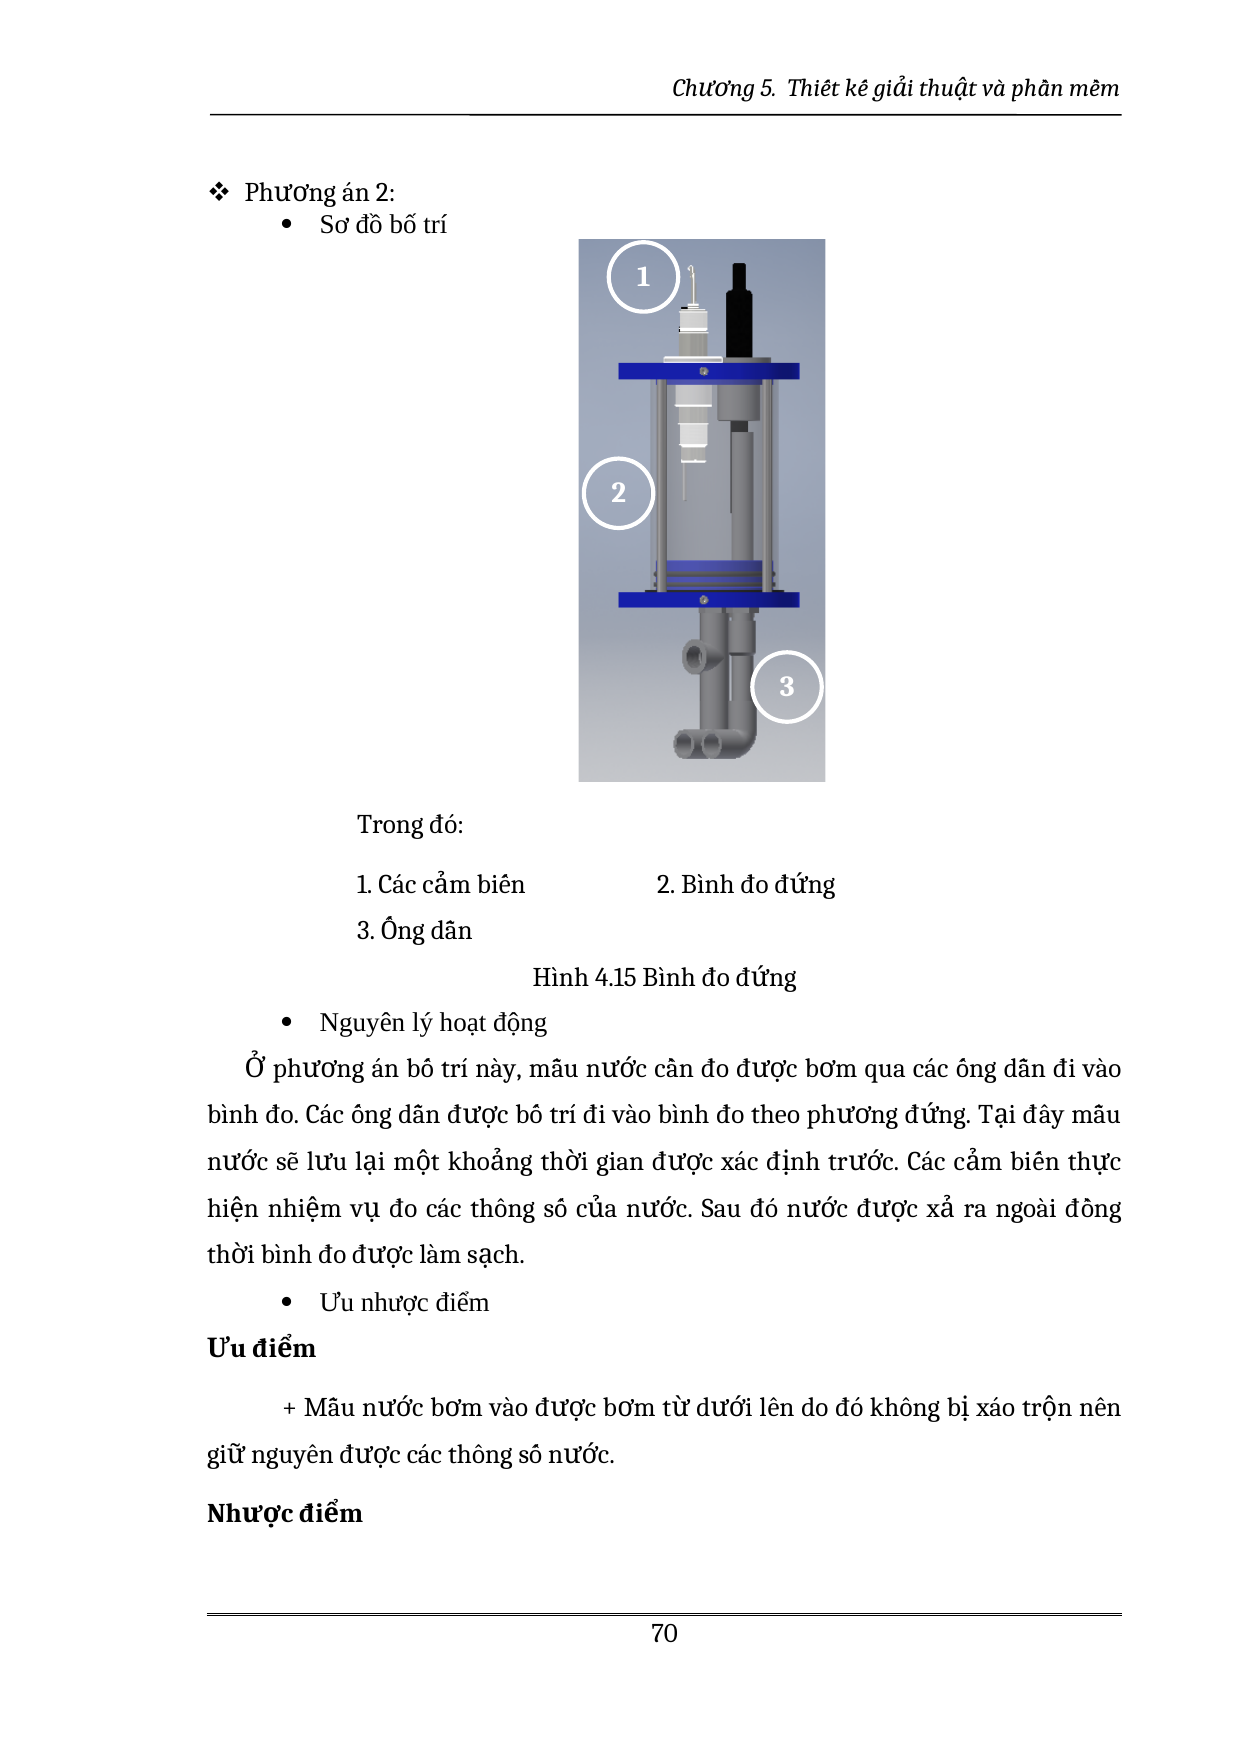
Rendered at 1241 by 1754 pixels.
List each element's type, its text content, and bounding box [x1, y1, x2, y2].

text Trong đó: [357, 809, 1122, 841]
text 1. Các cảm biến 2. Bình đo đứng [357, 869, 1122, 900]
text Nhược điểm [207, 1498, 1122, 1529]
list Nguyên lý hoạt động [282, 1006, 1122, 1037]
text Ưu điểm [207, 1333, 1122, 1364]
list Phương án 2: [207, 177, 1122, 208]
text 3. Ống dẫn [357, 915, 1122, 947]
list Ưu nhược điểm [282, 1286, 1122, 1317]
list Sơ đồ bố trí [282, 208, 1122, 239]
picture [578, 239, 826, 782]
list Ở phương án bố trí này, mẫu nước cần đo được bơm qua các ống dẫn đi vào bình đo. Các ống dẫn được bố trí đi vào bình đo theo phương đứng. Tại đây mẫu nước sẽ lưu lại một khoảng thời gian được xác định trước. Các cảm biến thực hiện nhiệm vụ đo các thông số của nước. Sau đó nước được xả ra ngoài đồng thời bình đo được làm sạch. [207, 1053, 1122, 1270]
text + Mẫu nước bơm vào được bơm từ dưới lên do đó không bị xáo trộn nên giữ nguyên được các thông số nước. [207, 1392, 1122, 1470]
